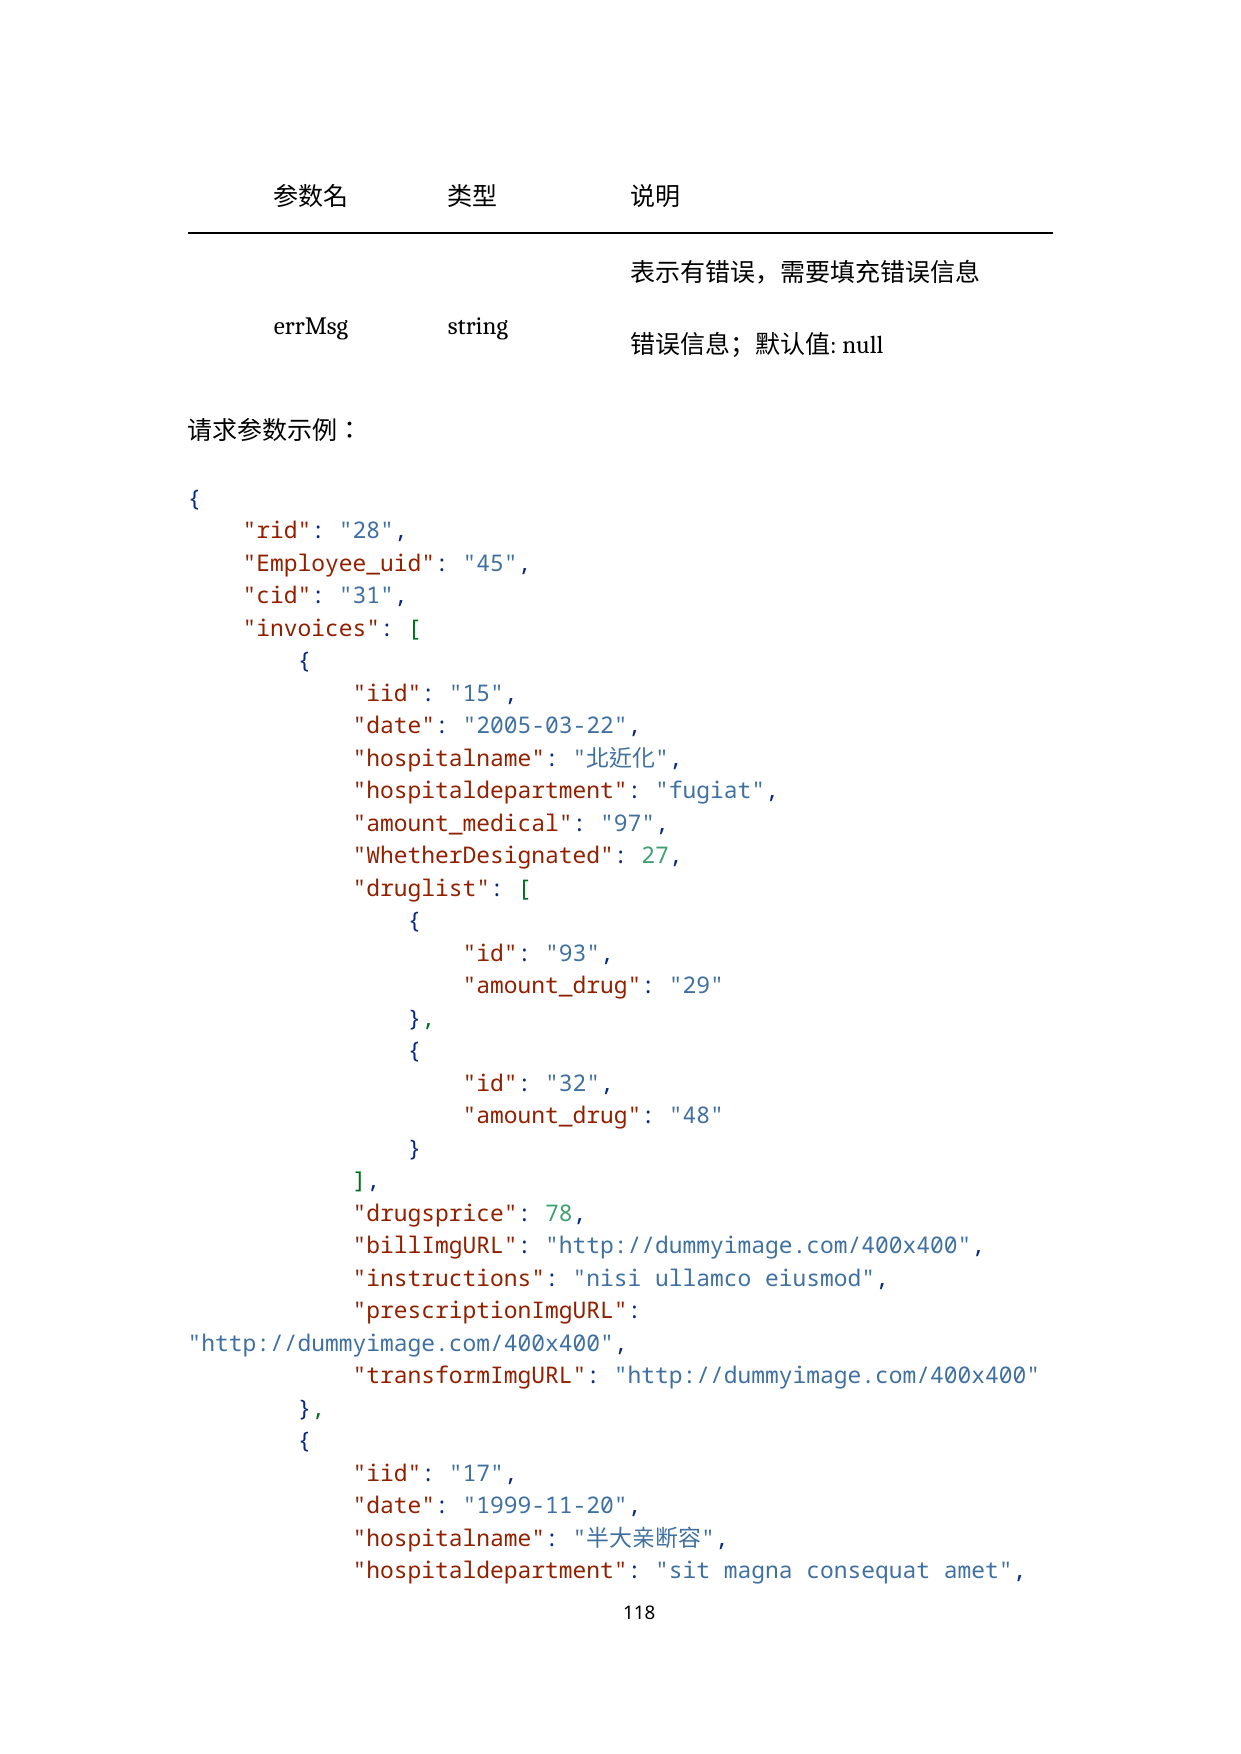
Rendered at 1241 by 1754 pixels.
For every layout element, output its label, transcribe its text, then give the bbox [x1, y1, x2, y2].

text 请求参数示例： [187, 398, 1053, 463]
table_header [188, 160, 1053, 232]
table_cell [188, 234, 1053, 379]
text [187, 481, 1053, 1586]
